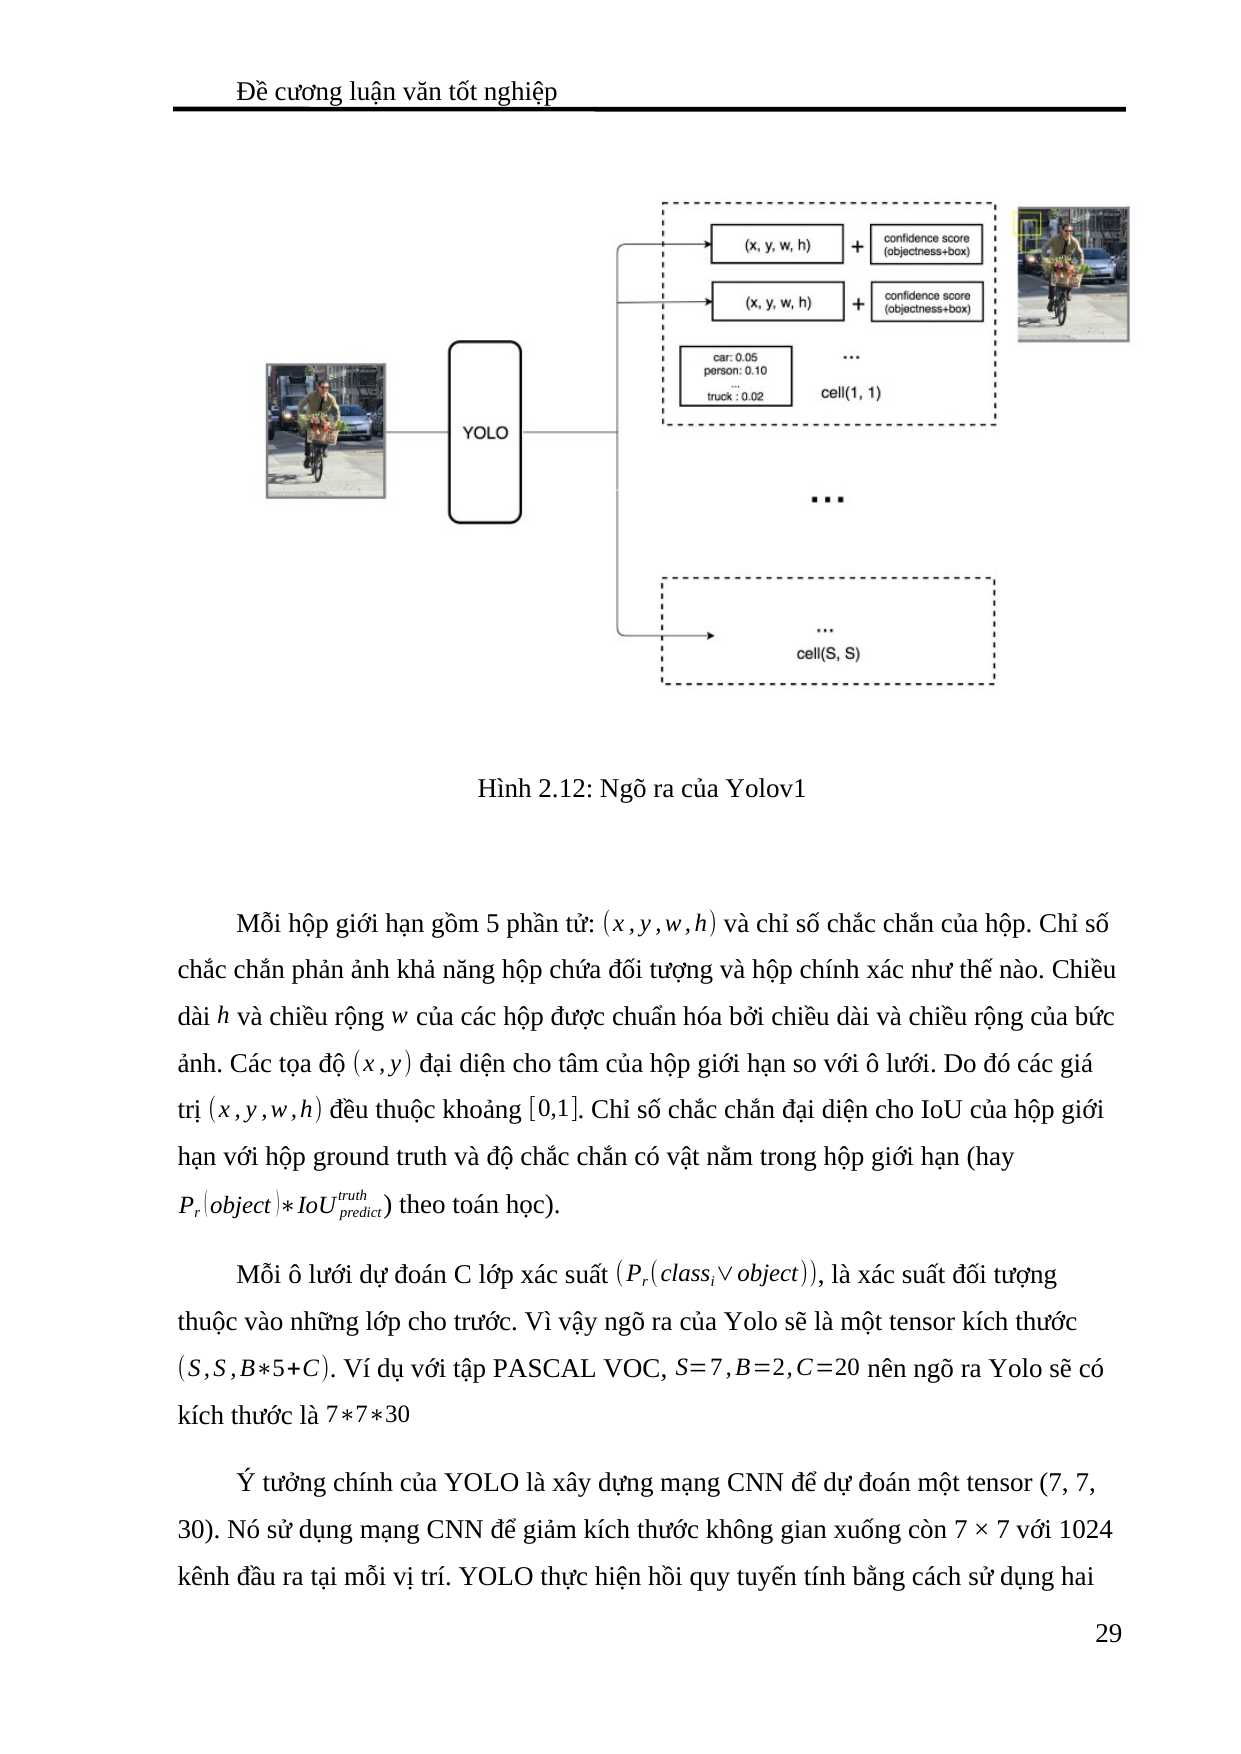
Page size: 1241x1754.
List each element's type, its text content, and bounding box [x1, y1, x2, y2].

text Mỗi hộp giới hạn gồm 5 phần tử: và chỉ số chắc chắn của hộp. Chỉ số chắc chắn phản ảnh khả năng hộp chứa đối tượng và hộp chính xác như thế nào. Chiều dài và chiều rộng của các hộp được chuẩn hóa bởi chiều dài và chiều rộng của bức ảnh. Các tọa độ đại diện cho tâm của hộp giới hạn so với ô lưới. Do đó các giá trị đều thuộc khoảng . Chỉ số chắc chắn đại diện cho IoU của hộp giới hạn với hộp ground truth và độ chắc chắn có vật nằm trong hộp giới hạn (hay ) theo toán học). [177, 907, 1122, 1222]
text Mỗi ô lưới dự đoán C lớp xác suất , là xác suất đối tượng thuộc vào những lớp cho trước. Vì vậy ngõ ra của Yolo sẽ là một tensor kích thước . Ví dụ với tập PASCAL VOC, nên ngõ ra Yolo sẽ có kích thước là [177, 1258, 1122, 1430]
picture [236, 147, 1155, 736]
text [177, 1466, 1122, 1591]
text Hình 2.12: Ngõ ra của Yolov1 [402, 772, 1122, 803]
